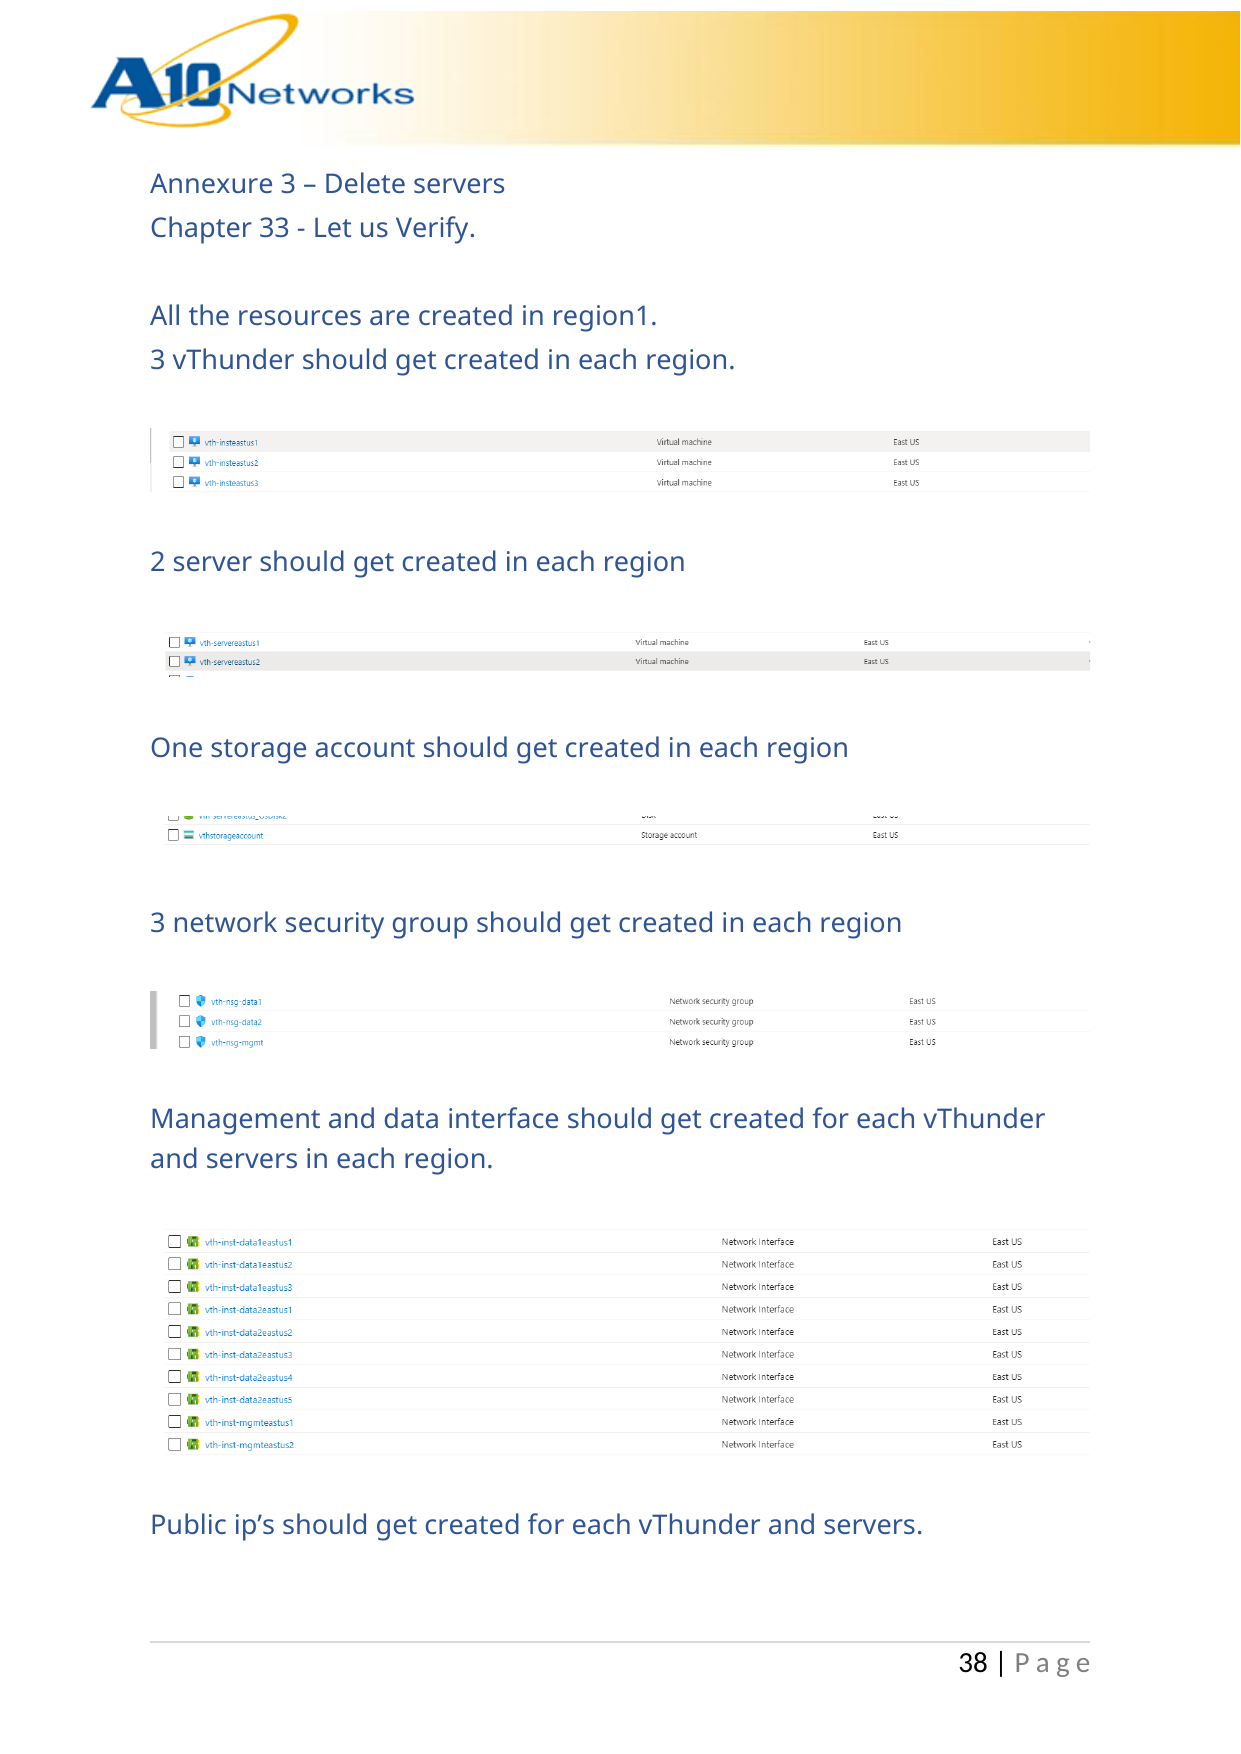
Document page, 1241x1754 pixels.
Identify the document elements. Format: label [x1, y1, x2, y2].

picture [150, 1227, 1091, 1455]
picture [150, 991, 1091, 1049]
picture [0, 11, 1241, 147]
picture [150, 630, 1091, 677]
picture [150, 816, 1091, 847]
picture [150, 428, 1091, 492]
